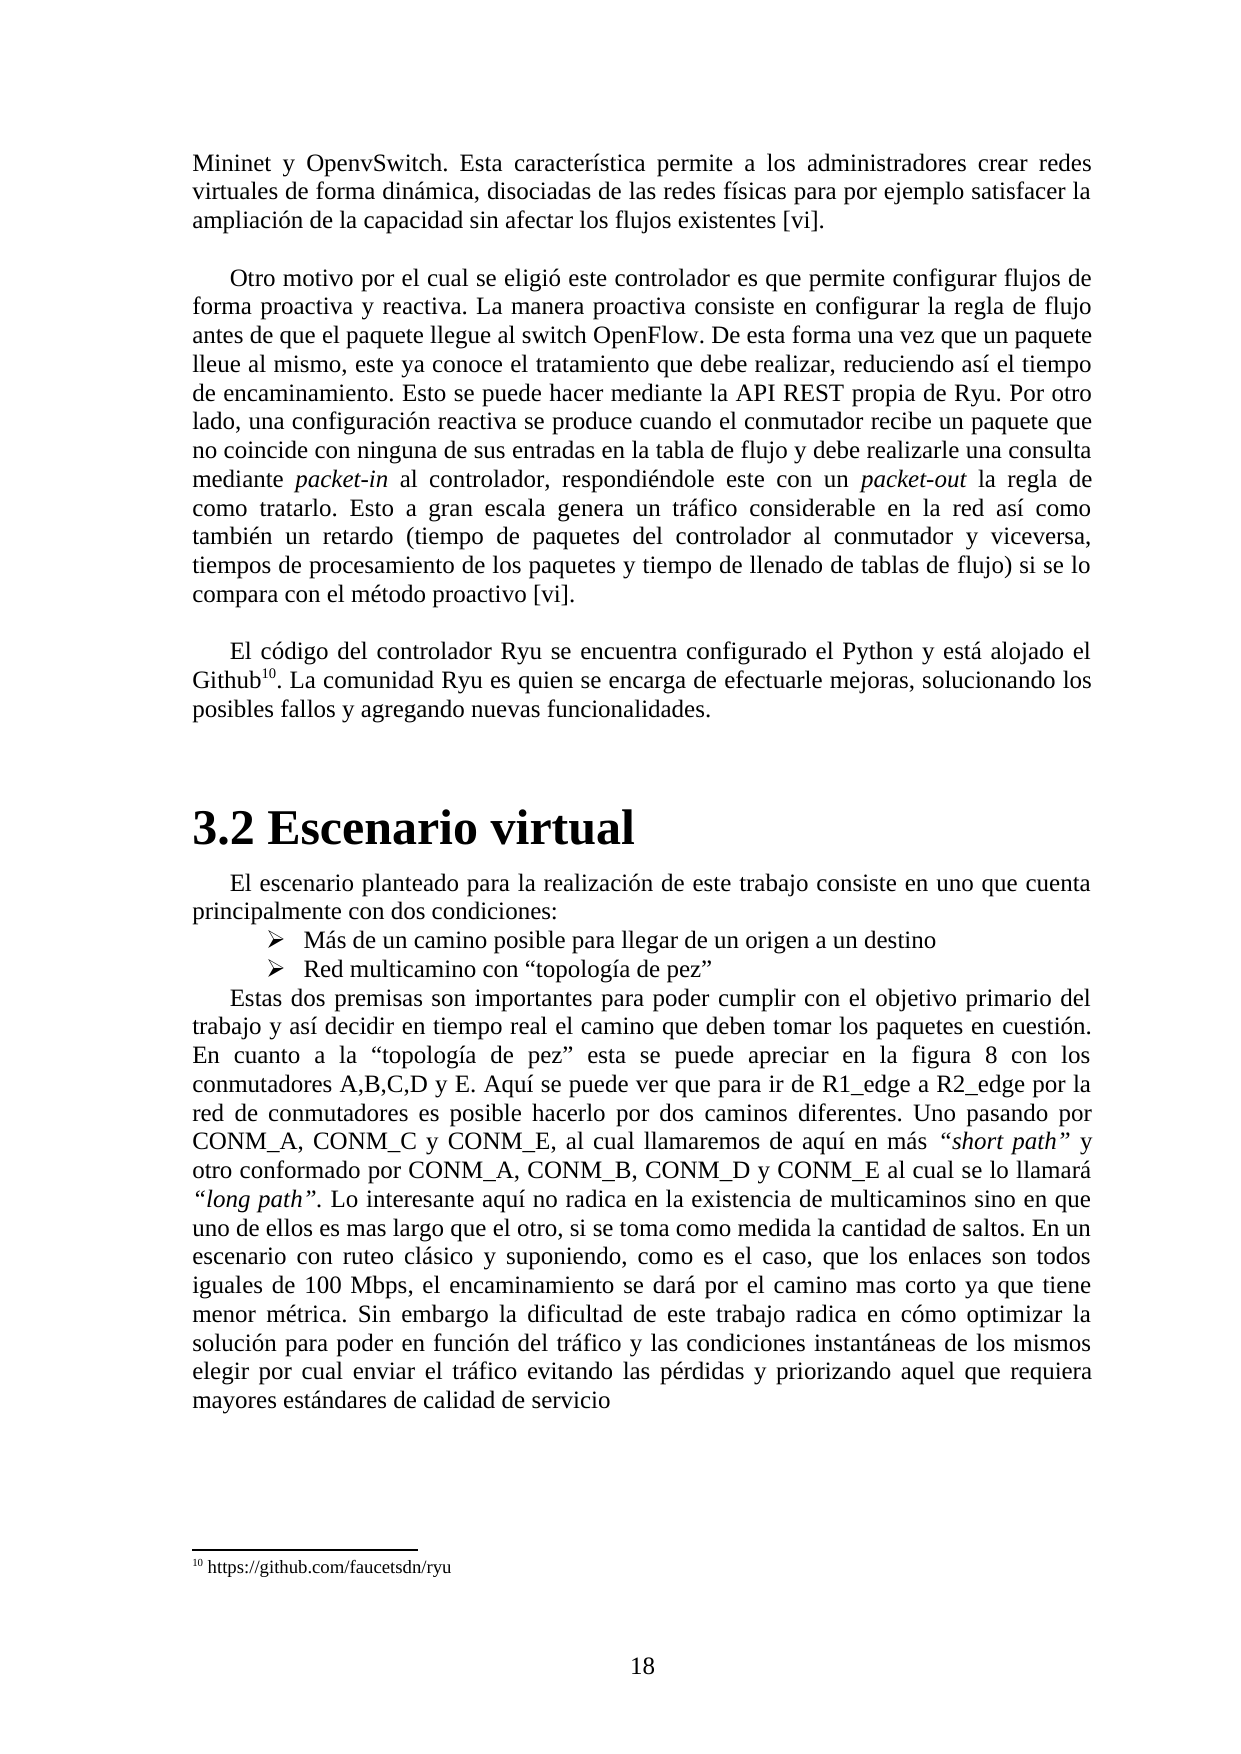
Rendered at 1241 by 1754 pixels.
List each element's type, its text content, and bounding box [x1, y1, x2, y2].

list Red multicamino con “topología de pez” [266, 954, 1092, 983]
text Otro motivo por el cual se eligió este controlador es que permite configurar flujos de forma proactiva y reactiva. La manera proactiva consiste en configurar la regla de flujo antes de que el paquete llegue al switch OpenFlow. De esta forma una vez que un paquete lleue al mismo, este ya conoce el tratamiento que debe realizar, reduciendo así el tiempo de encaminamiento. Esto se puede hacer mediante la API REST propia de Ryu. Por otro lado, una configuración reactiva se produce cuando el conmutador recibe un paquete que no coincide con ninguna de sus entradas en la tabla de flujo y debe realizarle una consulta mediante packet-in al controlador, respondiéndole este con un packet-out la regla de como tratarlo. Esto a gran escala genera un tráfico considerable en la red así como también un retardo (tiempo de paquetes del controlador al conmutador y viceversa, tiempos de procesamiento de los paquetes y tiempo de llenado de tablas de flujo) si se lo compara con el método proactivo [vi]. [192, 263, 1092, 608]
list Más de un camino posible para llegar de un origen a un destino [266, 925, 1092, 954]
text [192, 148, 1092, 234]
text El código del controlador Ryu se encuentra configurado el Python y está alojado el Github. La comunidad Ryu es quien se encarga de efectuarle mejoras, solucionando los posibles fallos y agregando nuevas funcionalidades. [192, 636, 1092, 723]
text El escenario planteado para la realización de este trabajo consiste en uno que cuenta principalmente con dos condiciones: [192, 868, 1092, 925]
text 3.2 Escenario virtual [192, 798, 1092, 855]
text Estas dos premisas son importantes para poder cumplir con el objetivo primario del trabajo y así decidir en tiempo real el camino que deben tomar los paquetes en cuestión. En cuanto a la “topología de pez” esta se puede apreciar en la figura 8 con los conmutadores A,B,C,D y E. Aquí se puede ver que para ir de R1_edge a R2_edge por la red de conmutadores es posible hacerlo por dos caminos diferentes. Uno pasando por CONM_A, CONM_C y CONM_E, al cual llamaremos de aquí en más “short path” y otro conformado por CONM_A, CONM_B, CONM_D y CONM_E al cual se lo llamará “long path”. Lo interesante aquí no radica en la existencia de multicaminos sino en que uno de ellos es mas largo que el otro, si se toma como medida la cantidad de saltos. En un escenario con ruteo clásico y suponiendo, como es el caso, que los enlaces son todos iguales de 100 Mbps, el encaminamiento se dará por el camino mas corto ya que tiene menor métrica. Sin embargo la dificultad de este trabajo radica en cómo optimizar la solución para poder en función del tráfico y las condiciones instantáneas de los mismos elegir por cual enviar el tráfico evitando las pérdidas y priorizando aquel que requiera mayores estándares de calidad de servicio [192, 983, 1092, 1414]
